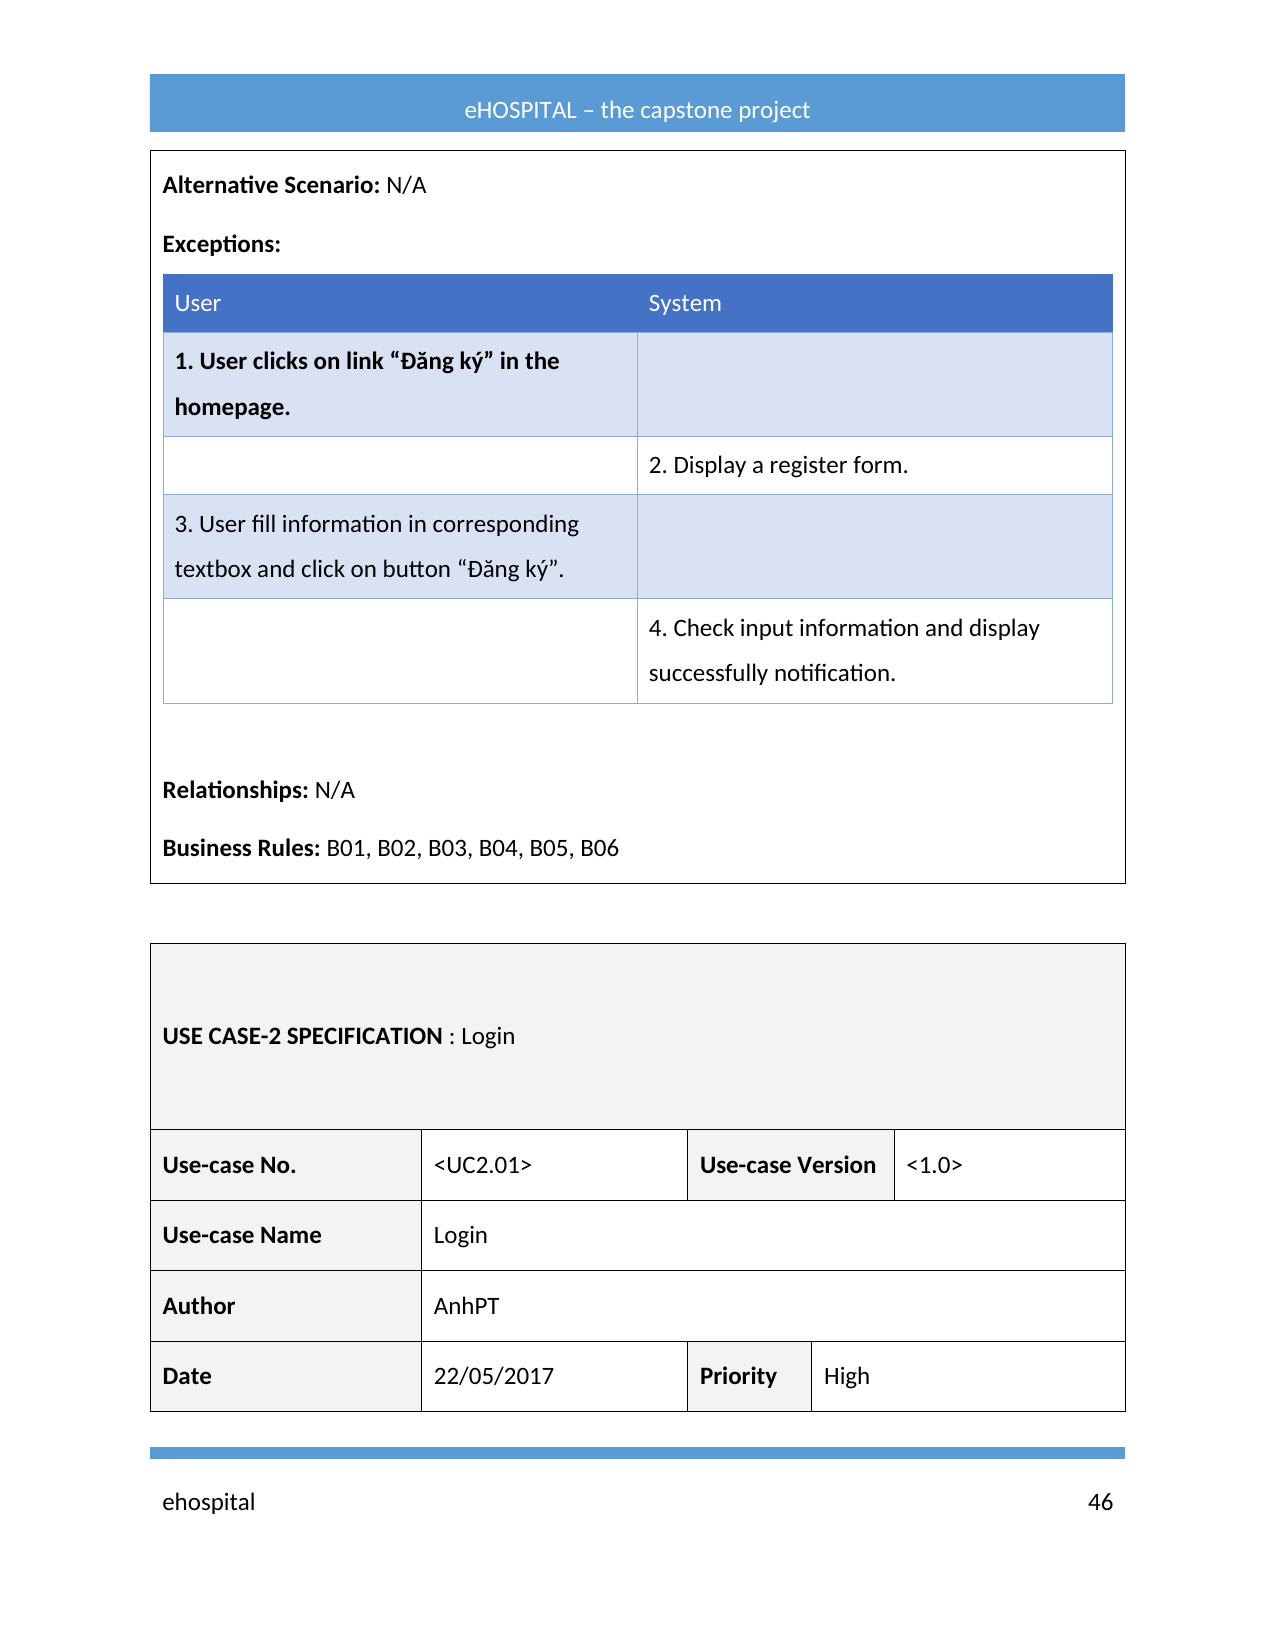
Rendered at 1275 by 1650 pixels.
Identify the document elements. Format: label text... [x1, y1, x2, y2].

table_cell AnhPT [422, 1271, 1125, 1341]
table_cell Use-case No. [151, 1130, 421, 1200]
table_cell Login [422, 1201, 1125, 1270]
table_cell Author [151, 1271, 421, 1341]
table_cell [151, 151, 1125, 883]
table_cell 22/05/2017 [422, 1342, 687, 1411]
table_cell Priority [688, 1342, 811, 1411]
table_cell High [812, 1342, 1125, 1411]
table_cell <UC2.01> [422, 1130, 687, 1200]
table_cell Date [151, 1342, 421, 1411]
table_header USE CASE-2 SPECIFICATION : Login [151, 944, 1125, 1129]
table_cell Use-case Name [151, 1201, 421, 1270]
table_cell <1.0> [895, 1130, 1125, 1200]
table_cell Use-case Version [688, 1130, 894, 1200]
